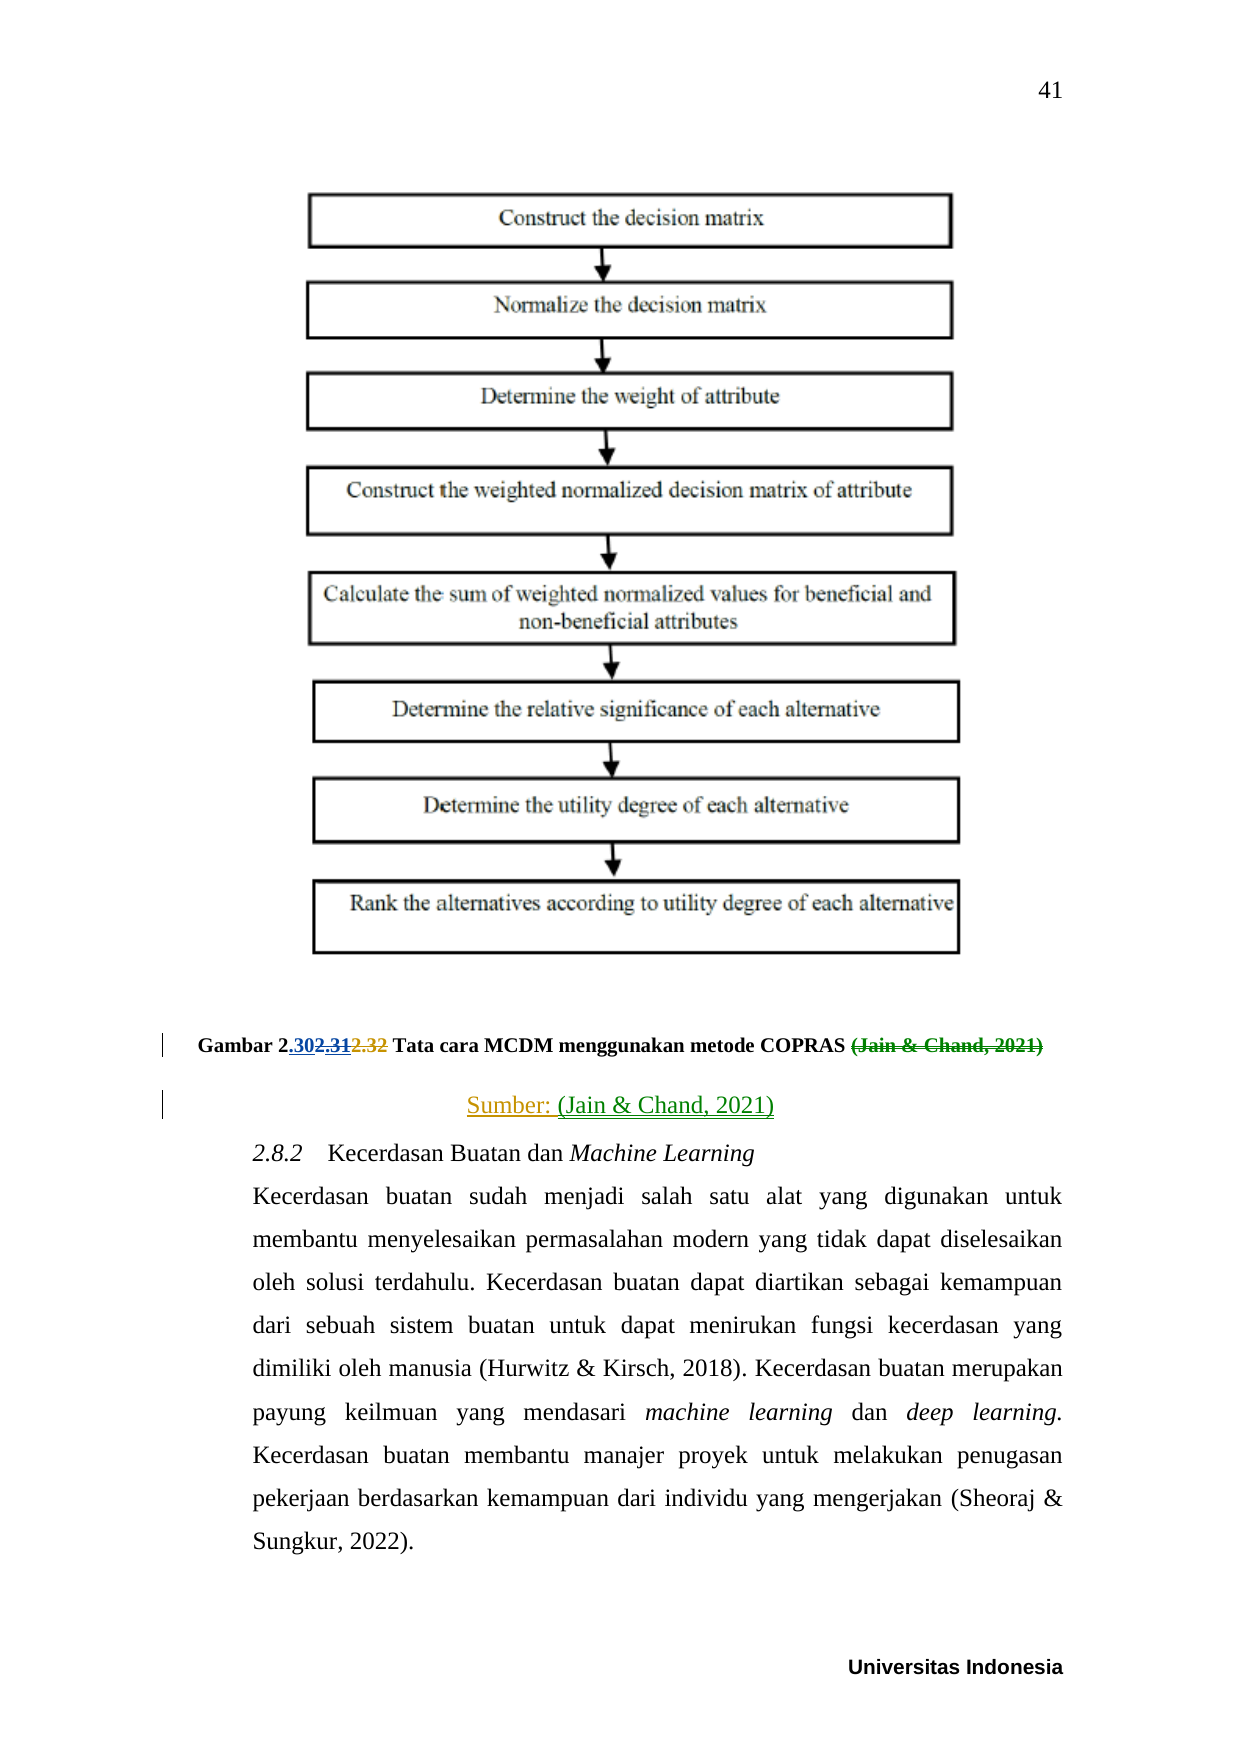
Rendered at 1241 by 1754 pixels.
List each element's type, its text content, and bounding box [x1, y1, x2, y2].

subtitle Kecerdasan Buatan dan Machine Learning [252, 1138, 1063, 1167]
text Kecerdasan buatan sudah menjadi salah satu alat yang digunakan untuk membantu menyelesaikan permasalahan modern yang tidak dapat diselesaikan oleh solusi terdahulu. Kecerdasan buatan dapat diartikan sebagai kemampuan dari sebuah sistem buatan untuk dapat menirukan fungsi kecerdasan yang dimiliki oleh manusia (Hurwitz & Kirsch, 2018). Kecerdasan buatan merupakan payung keilmuan yang mendasari machine learning dan deep learning. Kecerdasan buatan membantu manajer proyek untuk melakukan penugasan pekerjaan berdasarkan kemampuan dari individu yang mengerjakan (Sheoraj & Sungkur, 2022). [252, 1181, 1063, 1555]
picture [286, 177, 998, 1003]
text Gambar 2 Tata cara MCDM menggunakan metode COPRAS [177, 1033, 1063, 1057]
